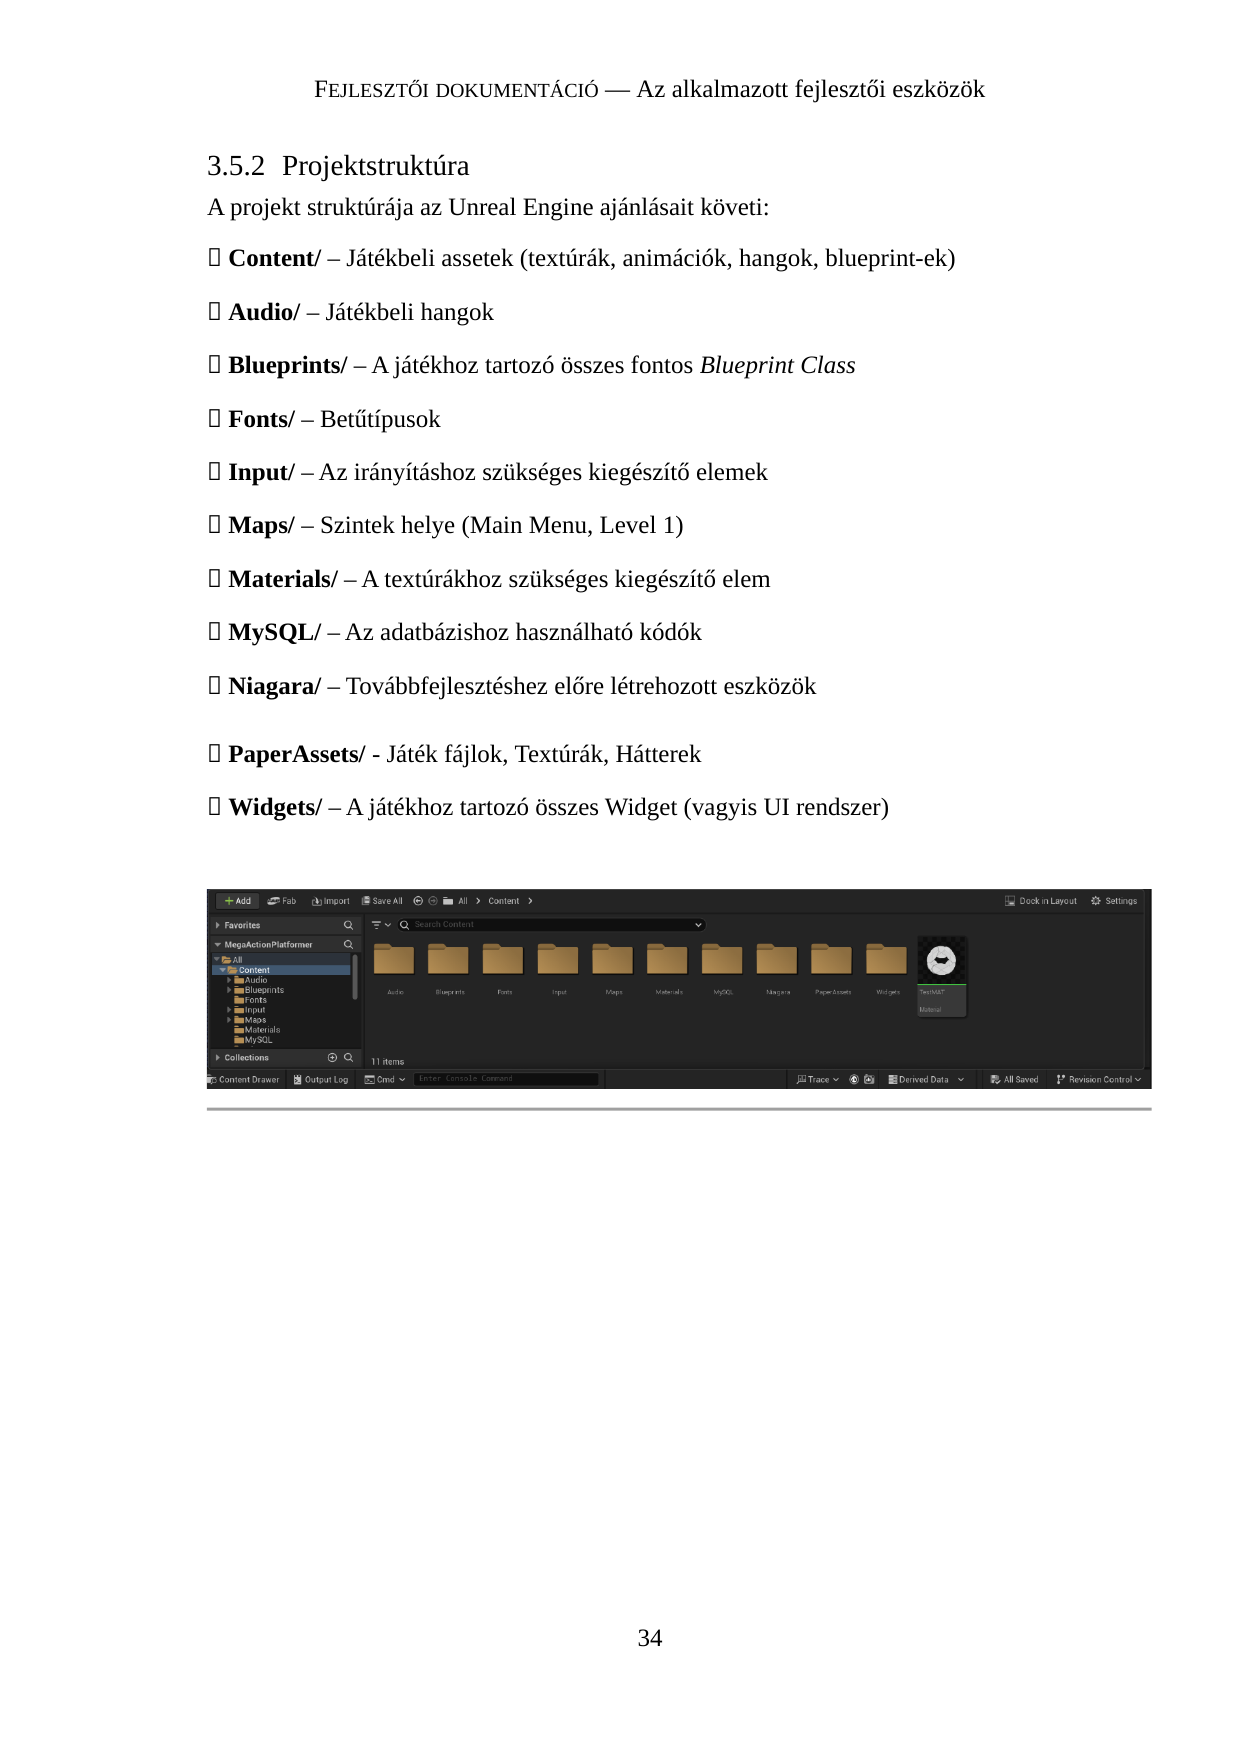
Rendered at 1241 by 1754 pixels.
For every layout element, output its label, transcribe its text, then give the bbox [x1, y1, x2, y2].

text 📁 Input/ – Az irányításhoz szükséges kiegészítő elemek [207, 454, 1092, 488]
text 📁 MySQL/ – Az adatbázishoz használható kódók [207, 614, 1092, 648]
text A projekt struktúrája az Unreal Engine ajánlásait követi: [207, 192, 1092, 221]
subtitle Projektstruktúra [207, 148, 1092, 181]
text 📁 Maps/ – Szintek helye (Main Menu, Level 1) [207, 507, 1092, 541]
text 📁 Blueprints/ – A játékhoz tartozó összes fontos Blueprint Class [207, 347, 1092, 381]
text 📁 Audio/ – Játékbeli hangok [207, 293, 1092, 327]
text 📁 Materials/ – A textúrákhoz szükséges kiegészítő elem [207, 561, 1092, 594]
text 📁 Niagara/ – Továbbfejlesztéshez előre létrehozott eszközök 📁 PaperAssets/ - Játék fájlok, Textúrák, Hátterek [207, 667, 1092, 769]
text 📁 Content/ – Játékbeli assetek (textúrák, animációk, hangok, blueprint-ek) [207, 240, 1092, 274]
text 📁 Widgets/ – A játékhoz tartozó összes Widget (vagyis UI rendszer) [207, 789, 1092, 823]
picture [206, 889, 1152, 1089]
text 📁 Fonts/ – Betűtípusok [207, 400, 1092, 434]
